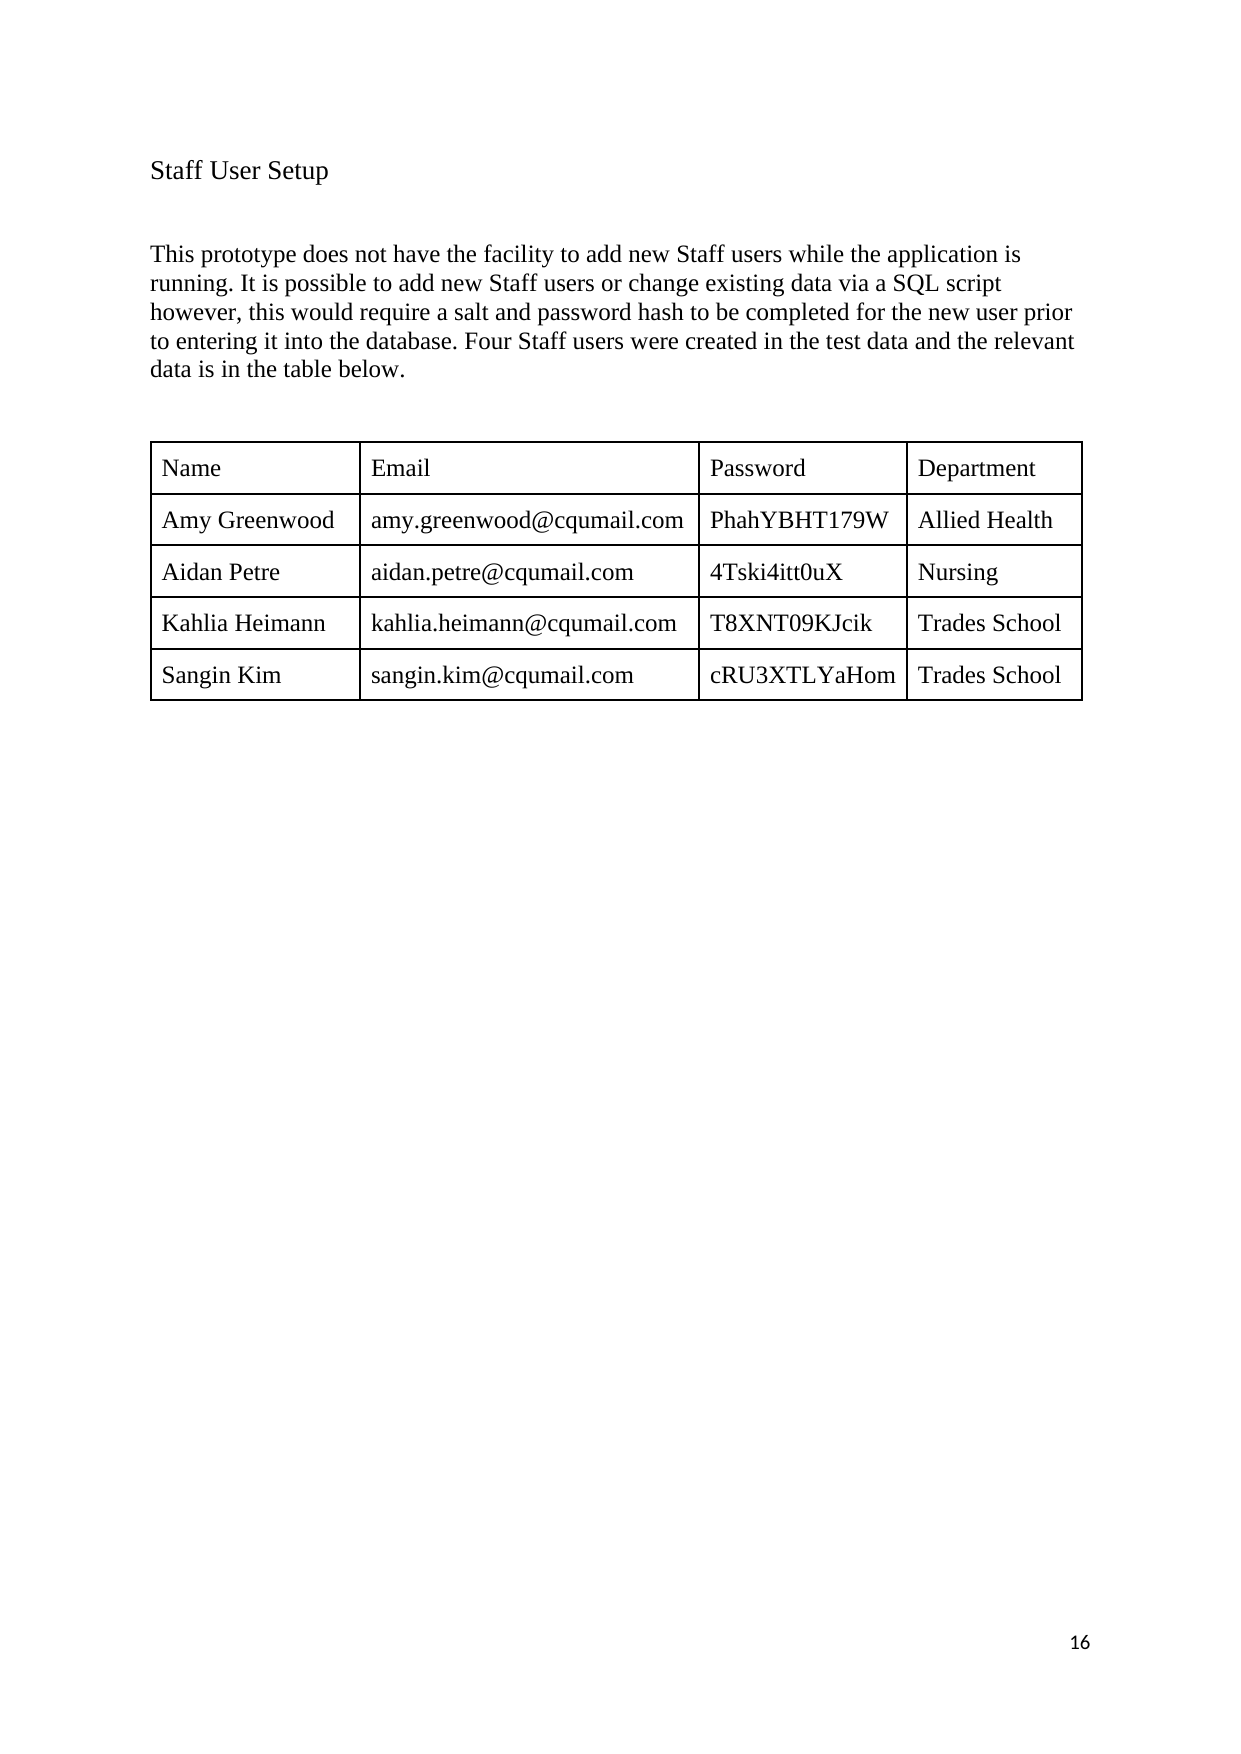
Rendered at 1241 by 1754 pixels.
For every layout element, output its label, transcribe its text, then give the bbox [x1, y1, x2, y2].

table_cell amy.greenwood@cqumail.com [361, 495, 698, 544]
text This prototype does not have the facility to add new Staff users while the application is running. It is possible to add new Staff users or change existing data via a SQL script however, this would require a salt and password hash to be completed for the new user prior to entering it into the database. Four Staff users were created in the test data and the relevant data is in the table below. [150, 239, 1090, 383]
table_header Name [152, 443, 359, 492]
table_header Password [700, 443, 906, 492]
table_cell T8XNT09KJcik [700, 598, 906, 647]
table_cell Kahlia Heimann [152, 598, 359, 647]
subtitle Staff User Setup [150, 154, 1090, 185]
table_cell Aidan Petre [152, 546, 359, 596]
table_cell Trades School [908, 650, 1081, 699]
table_cell PhahYBHT179W [700, 495, 906, 544]
table_cell cRU3XTLYaHom [700, 650, 906, 699]
table_cell sangin.kim@cqumail.com [361, 650, 698, 699]
table_header Email [361, 443, 698, 492]
table_cell Sangin Kim [152, 650, 359, 699]
table_cell 4Tski4itt0uX [700, 546, 906, 596]
table_cell kahlia.heimann@cqumail.com [361, 598, 698, 647]
table_cell aidan.petre@cqumail.com [361, 546, 698, 596]
table_cell Trades School [908, 598, 1081, 647]
table_cell Nursing [908, 546, 1081, 596]
table_header Department [908, 443, 1081, 492]
table_cell Allied Health [908, 495, 1081, 544]
table_cell Amy Greenwood [152, 495, 359, 544]
